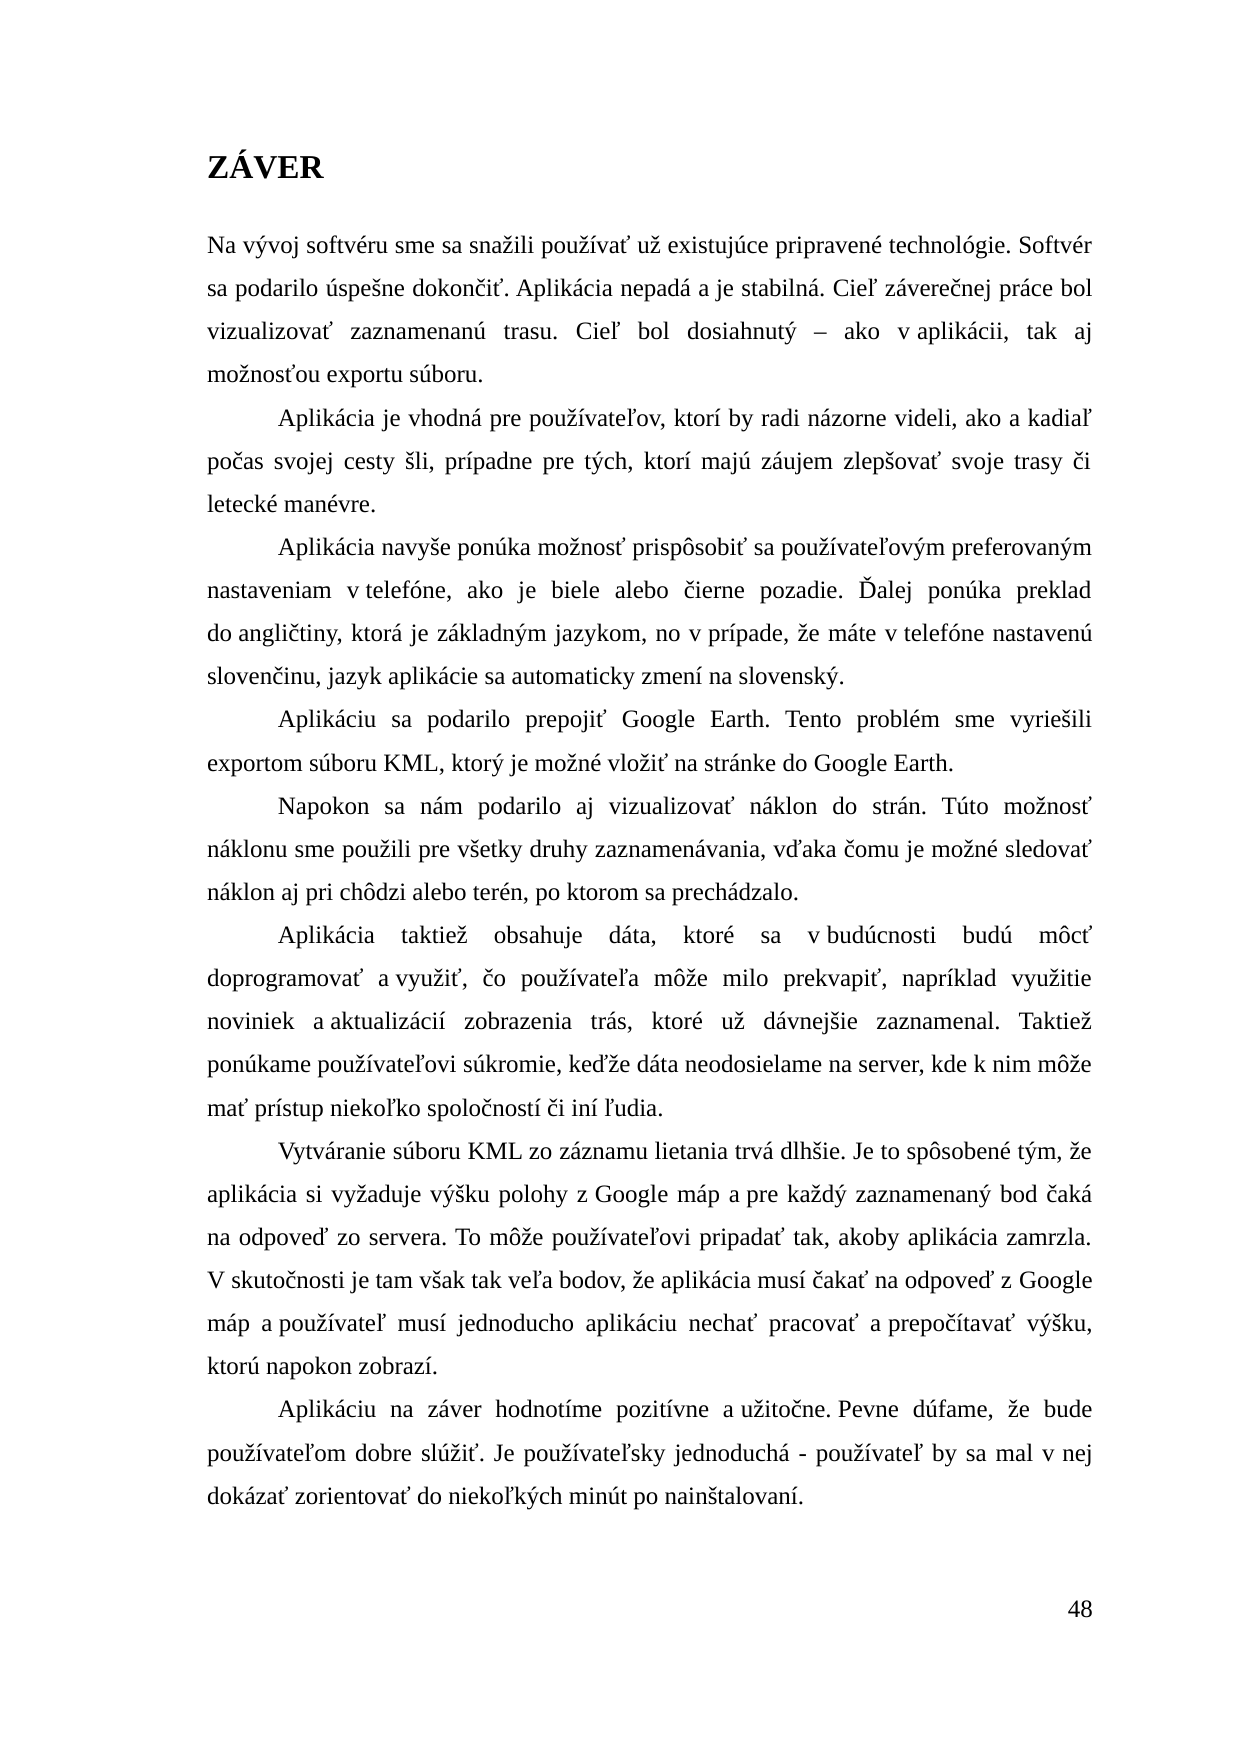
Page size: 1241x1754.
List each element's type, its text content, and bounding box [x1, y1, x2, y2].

text Aplikácia taktiež obsahuje dáta, ktoré sa v budúcnosti budú môcť doprogramovať a využiť, čo používateľa môže milo prekvapiť, napríklad využitie noviniek a aktualizácií zobrazenia trás, ktoré už dávnejšie zaznamenal. Taktiež ponúkame používateľovi súkromie, keďže dáta neodosielame na server, kde k nim môže mať prístup niekoľko spoločností či iní ľudia. [207, 920, 1092, 1121]
text Aplikáciu sa podarilo prepojiť Google Earth. Tento problém sme vyriešili exportom súboru KML, ktorý je možné vložiť na stránke do Google Earth. [207, 704, 1092, 776]
text Aplikácia je vhodná pre používateľov, ktorí by radi názorne videli, ako a kadiaľ počas svojej cesty šli, prípadne pre tých, ktorí majú záujem zlepšovať svoje trasy či letecké manévre. [207, 403, 1092, 518]
text Aplikácia navyše ponúka možnosť prispôsobiť sa používateľovým preferovaným nastaveniam v telefóne, ako je biele alebo čierne pozadie. Ďalej ponúka preklad do angličtiny, ktorá je základným jazykom, no v prípade, že máte v telefóne nastavenú slovenčinu, jazyk aplikácie sa automaticky zmení na slovenský. [207, 532, 1092, 690]
text Napokon sa nám podarilo aj vizualizovať náklon do strán. Túto možnosť náklonu sme použili pre všetky druhy zaznamenávania, vďaka čomu je možné sledovať náklon aj pri chôdzi alebo terén, po ktorom sa prechádzalo. [207, 791, 1092, 906]
text Aplikáciu na záver hodnotíme pozitívne a užitočne. Pevne dúfame, že bude používateľom dobre slúžiť. Je používateľsky jednoduchá - používateľ by sa mal v nej dokázať zorientovať do niekoľkých minút po nainštalovaní. [207, 1394, 1092, 1509]
subtitle Záver [207, 148, 1092, 186]
text Vytváranie súboru KML zo záznamu lietania trvá dlhšie. Je to spôsobené tým, že aplikácia si vyžaduje výšku polohy z Google máp a pre každý zaznamenaný bod čaká na odpoveď zo servera. To môže používateľovi pripadať tak, akoby aplikácia zamrzla. V skutočnosti je tam však tak veľa bodov, že aplikácia musí čakať na odpoveď z Google máp a používateľ musí jednoducho aplikáciu nechať pracovať a prepočítavať výšku, ktorú napokon zobrazí. [207, 1136, 1092, 1380]
text Na vývoj softvéru sme sa snažili používať už existujúce pripravené technológie. Softvér sa podarilo úspešne dokončiť. Aplikácia nepadá a je stabilná. Cieľ záverečnej práce bol vizualizovať zaznamenanú trasu. Cieľ bol dosiahnutý – ako v aplikácii, tak aj možnosťou exportu súboru. [207, 230, 1092, 388]
